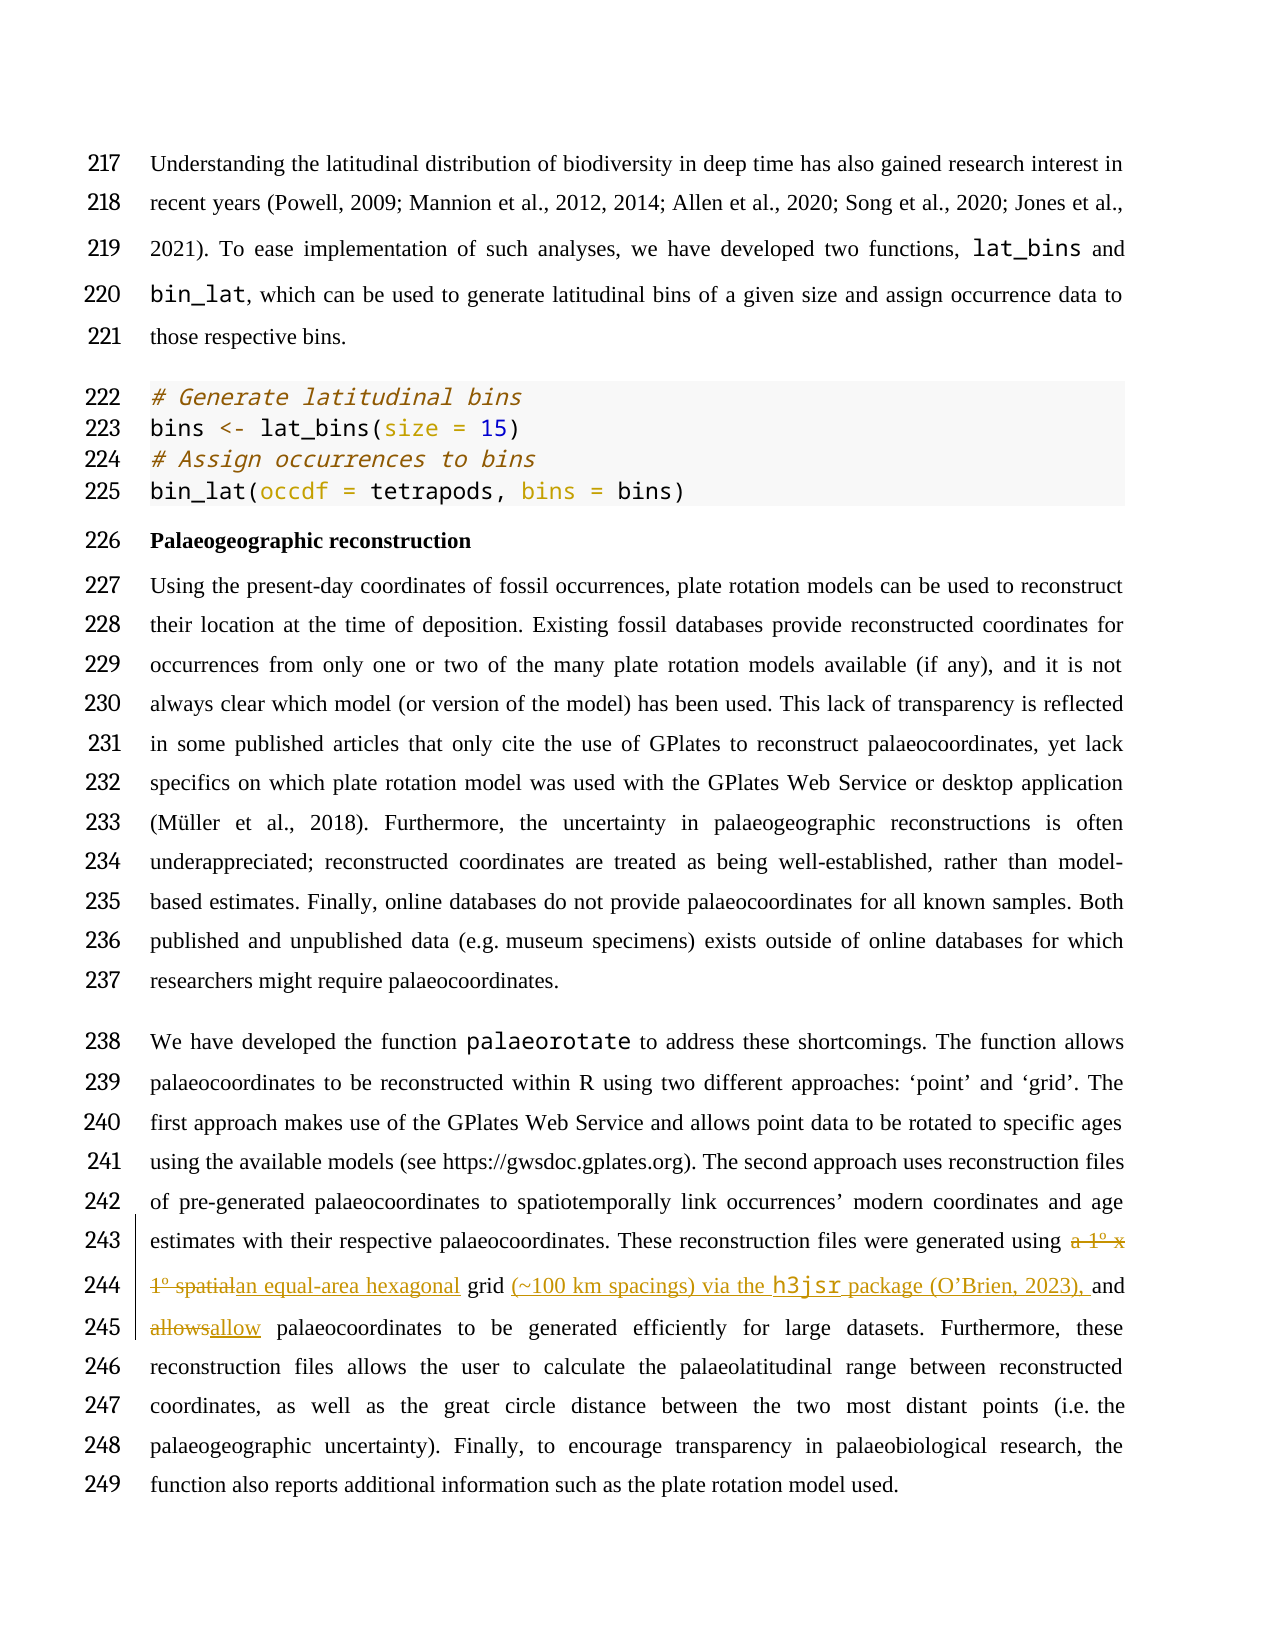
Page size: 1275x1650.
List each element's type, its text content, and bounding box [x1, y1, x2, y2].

text Understanding the latitudinal distribution of biodiversity in deep time has also gained research interest in recent years (Powell, 2009; Mannion et al., 2012, 2014; Allen et al., 2020; Song et al., 2020; Jones et al., 2021). To ease implementation of such analyses, we have developed two functions, lat_bins and bin_lat, which can be used to generate latitudinal bins of a given size and assign occurrence data to those respective bins. [150, 150, 1125, 349]
text Using the present-day coordinates of fossil occurrences, plate rotation models can be used to reconstruct their location at the time of deposition. Existing fossil databases provide reconstructed coordinates for occurrences from only one or two of the many plate rotation models available (if any), and it is not always clear which model (or version of the model) has been used. This lack of transparency is reflected in some published articles that only cite the use of GPlates to reconstruct palaeocoordinates, yet lack specifics on which plate rotation model was used with the GPlates Web Service or desktop application (Müller et al., 2018). Furthermore, the uncertainty in palaeogeographic reconstructions is often underappreciated; reconstructed coordinates are treated as being well-established, rather than model-based estimates. Finally, online databases do not provide palaeocoordinates for all known samples. Both published and unpublished data (e.g. museum specimens) exists outside of online databases for which researchers might require palaeocoordinates. [150, 572, 1125, 993]
text We have developed the function palaeorotate to address these shortcomings. The function allows palaeocoordinates to be reconstructed within R using two different approaches: ‘point’ and ‘grid’. The first approach makes use of the GPlates Web Service and allows point data to be rotated to specific ages using the available models (see https://gwsdoc.gplates.org). The second approach uses reconstruction files of pre-generated palaeocoordinates to spatiotemporally link occurrences’ modern coordinates and age estimates with their respective palaeocoordinates. These reconstruction files were generated using grid and palaeocoordinates to be generated efficiently for large datasets. Furthermore, these reconstruction files allows the user to calculate the palaeolatitudinal range between reconstructed coordinates, as well as the great circle distance between the two most distant points (i.e. the palaeogeographic uncertainty). Finally, to encourage transparency in palaeobiological research, the function also reports additional information such as the plate rotation model used. [150, 1025, 1125, 1498]
text # Generate latitudinal bins bins <- lat_bins(size = 15) # Assign occurrences to bins bin_lat(occdf = tetrapods, bins = bins) [150, 381, 1125, 506]
subtitle Palaeogeographic reconstruction [150, 527, 1125, 553]
